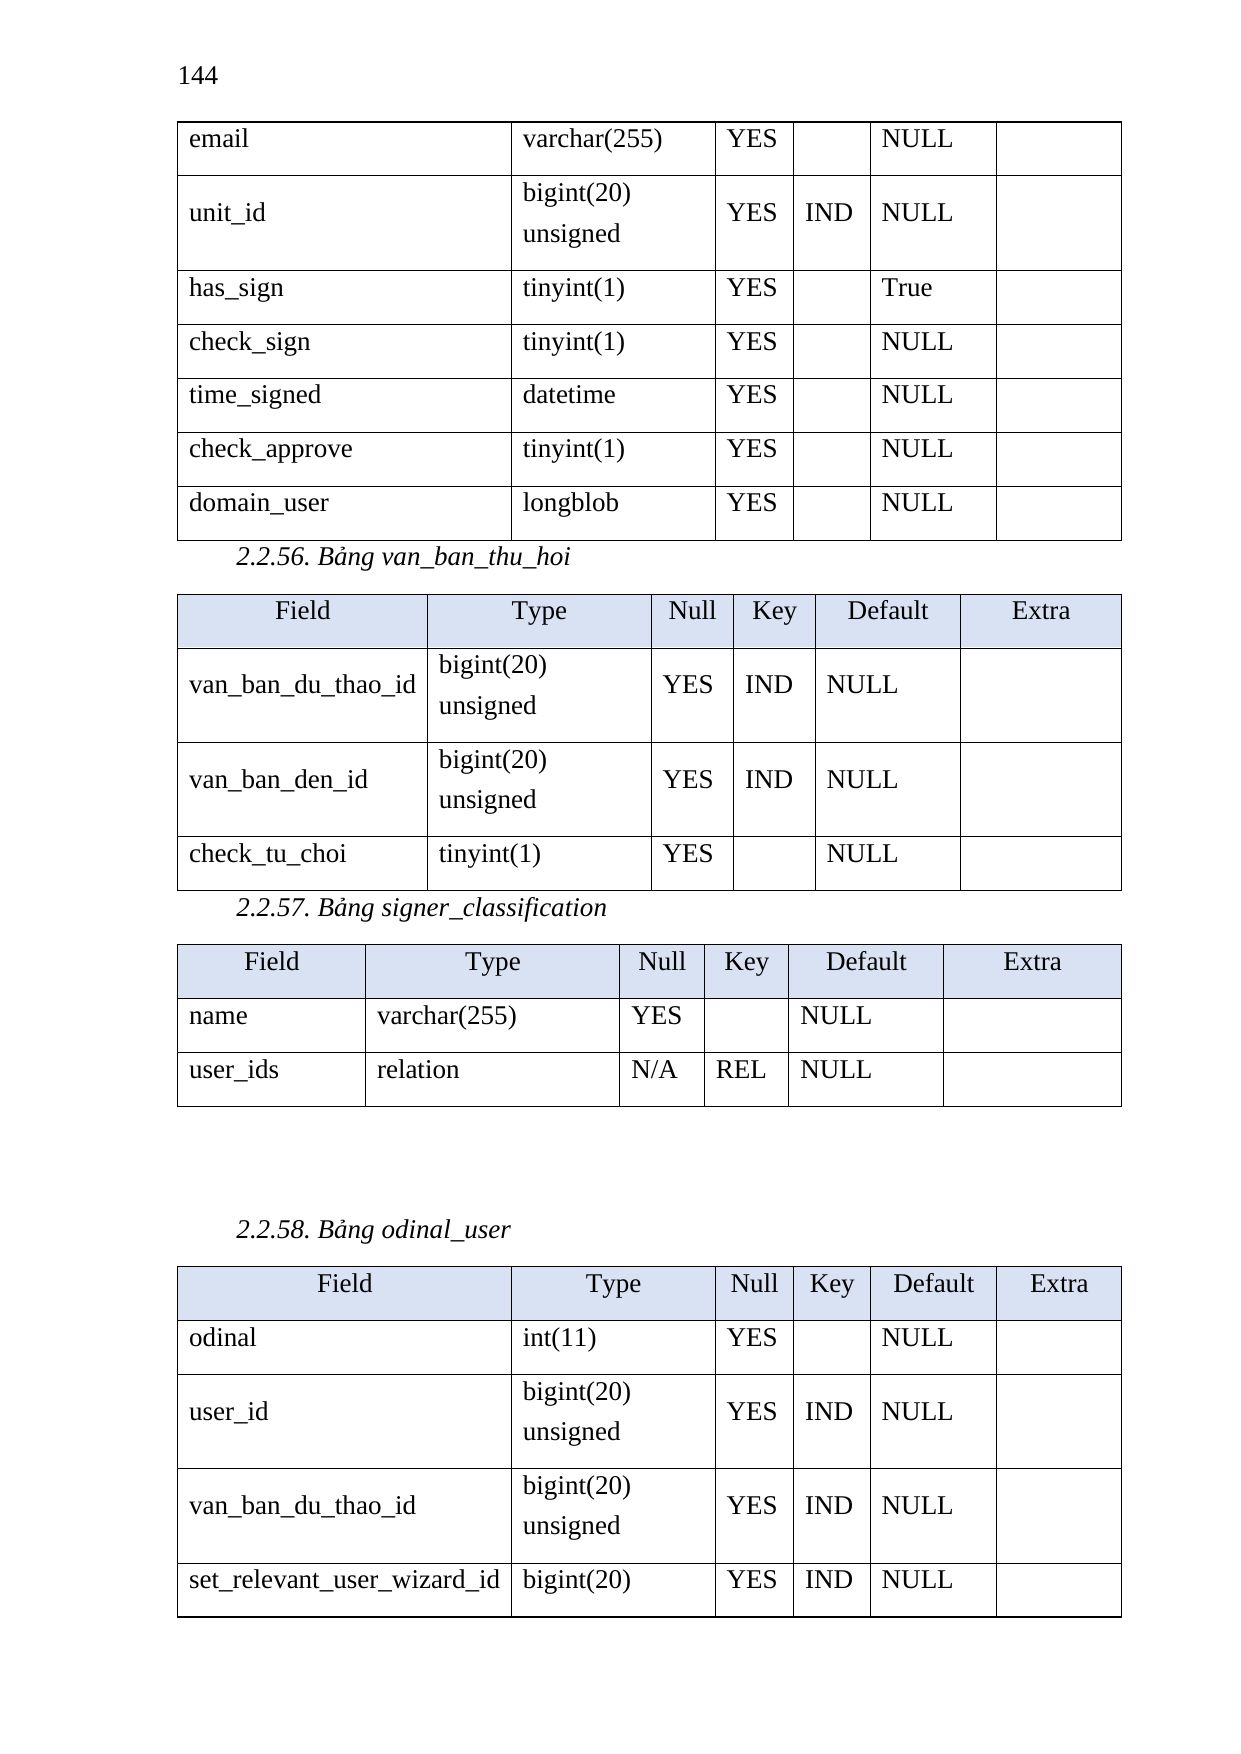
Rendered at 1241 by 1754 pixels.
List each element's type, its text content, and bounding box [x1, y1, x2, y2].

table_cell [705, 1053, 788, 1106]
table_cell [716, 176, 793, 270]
text 2.2.56. Bảng van_ban_thu_hoi [236, 541, 1122, 572]
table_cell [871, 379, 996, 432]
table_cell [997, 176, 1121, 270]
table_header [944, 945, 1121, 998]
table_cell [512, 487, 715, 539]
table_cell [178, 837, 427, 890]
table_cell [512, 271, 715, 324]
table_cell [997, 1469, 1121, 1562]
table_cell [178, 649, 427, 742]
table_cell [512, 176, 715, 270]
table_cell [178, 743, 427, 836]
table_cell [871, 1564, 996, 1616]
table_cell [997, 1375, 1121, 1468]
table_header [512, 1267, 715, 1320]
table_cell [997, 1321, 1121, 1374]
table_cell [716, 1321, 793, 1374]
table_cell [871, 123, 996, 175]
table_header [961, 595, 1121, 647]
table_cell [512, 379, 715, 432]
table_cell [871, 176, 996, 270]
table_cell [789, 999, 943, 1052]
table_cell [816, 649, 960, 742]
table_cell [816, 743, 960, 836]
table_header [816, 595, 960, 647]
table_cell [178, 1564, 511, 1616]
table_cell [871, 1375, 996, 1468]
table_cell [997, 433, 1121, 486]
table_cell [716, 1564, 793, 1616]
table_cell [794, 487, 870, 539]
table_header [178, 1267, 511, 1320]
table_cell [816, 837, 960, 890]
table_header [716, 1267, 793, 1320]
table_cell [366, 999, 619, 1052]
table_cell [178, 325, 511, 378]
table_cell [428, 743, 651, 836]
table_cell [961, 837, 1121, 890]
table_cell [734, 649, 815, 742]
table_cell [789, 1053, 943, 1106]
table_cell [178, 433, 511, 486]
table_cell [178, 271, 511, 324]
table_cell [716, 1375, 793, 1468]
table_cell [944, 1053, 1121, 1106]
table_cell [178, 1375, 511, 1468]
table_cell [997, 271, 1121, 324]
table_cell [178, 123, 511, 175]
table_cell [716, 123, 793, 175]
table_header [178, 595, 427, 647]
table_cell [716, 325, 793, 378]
text 2.2.58. Bảng odinal_user [236, 1213, 1122, 1244]
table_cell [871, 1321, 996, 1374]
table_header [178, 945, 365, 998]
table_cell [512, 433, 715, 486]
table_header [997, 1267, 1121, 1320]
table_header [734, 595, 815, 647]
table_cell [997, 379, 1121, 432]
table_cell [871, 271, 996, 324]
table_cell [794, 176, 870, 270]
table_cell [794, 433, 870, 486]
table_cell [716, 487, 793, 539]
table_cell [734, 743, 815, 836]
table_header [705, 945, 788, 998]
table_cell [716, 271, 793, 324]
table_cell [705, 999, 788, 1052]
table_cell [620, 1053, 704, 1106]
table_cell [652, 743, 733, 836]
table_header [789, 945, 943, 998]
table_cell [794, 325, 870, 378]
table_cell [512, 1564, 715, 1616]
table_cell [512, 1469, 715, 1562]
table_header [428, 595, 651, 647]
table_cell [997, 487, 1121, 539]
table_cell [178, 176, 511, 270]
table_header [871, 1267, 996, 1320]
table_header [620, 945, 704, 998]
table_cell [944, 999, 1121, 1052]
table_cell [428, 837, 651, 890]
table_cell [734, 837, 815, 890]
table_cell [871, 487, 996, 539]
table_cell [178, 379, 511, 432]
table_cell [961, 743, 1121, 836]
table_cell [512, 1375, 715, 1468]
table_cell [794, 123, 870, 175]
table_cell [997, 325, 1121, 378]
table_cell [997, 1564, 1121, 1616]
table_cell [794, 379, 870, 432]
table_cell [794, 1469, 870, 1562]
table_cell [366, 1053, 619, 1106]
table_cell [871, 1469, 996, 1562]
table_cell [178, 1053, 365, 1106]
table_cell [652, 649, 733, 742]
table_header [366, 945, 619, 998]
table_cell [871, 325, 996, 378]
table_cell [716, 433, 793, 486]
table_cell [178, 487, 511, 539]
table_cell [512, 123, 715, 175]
text 2.2.57. Bảng signer_classification [236, 891, 1122, 922]
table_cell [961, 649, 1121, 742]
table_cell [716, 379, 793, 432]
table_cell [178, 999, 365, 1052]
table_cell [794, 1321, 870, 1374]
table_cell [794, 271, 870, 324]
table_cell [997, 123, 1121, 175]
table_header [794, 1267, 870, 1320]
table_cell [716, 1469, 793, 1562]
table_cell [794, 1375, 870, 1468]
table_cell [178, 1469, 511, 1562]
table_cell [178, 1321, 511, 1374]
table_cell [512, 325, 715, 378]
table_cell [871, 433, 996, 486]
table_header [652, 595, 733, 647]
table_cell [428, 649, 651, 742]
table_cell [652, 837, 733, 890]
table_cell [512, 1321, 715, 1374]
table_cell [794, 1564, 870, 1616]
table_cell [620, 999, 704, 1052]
